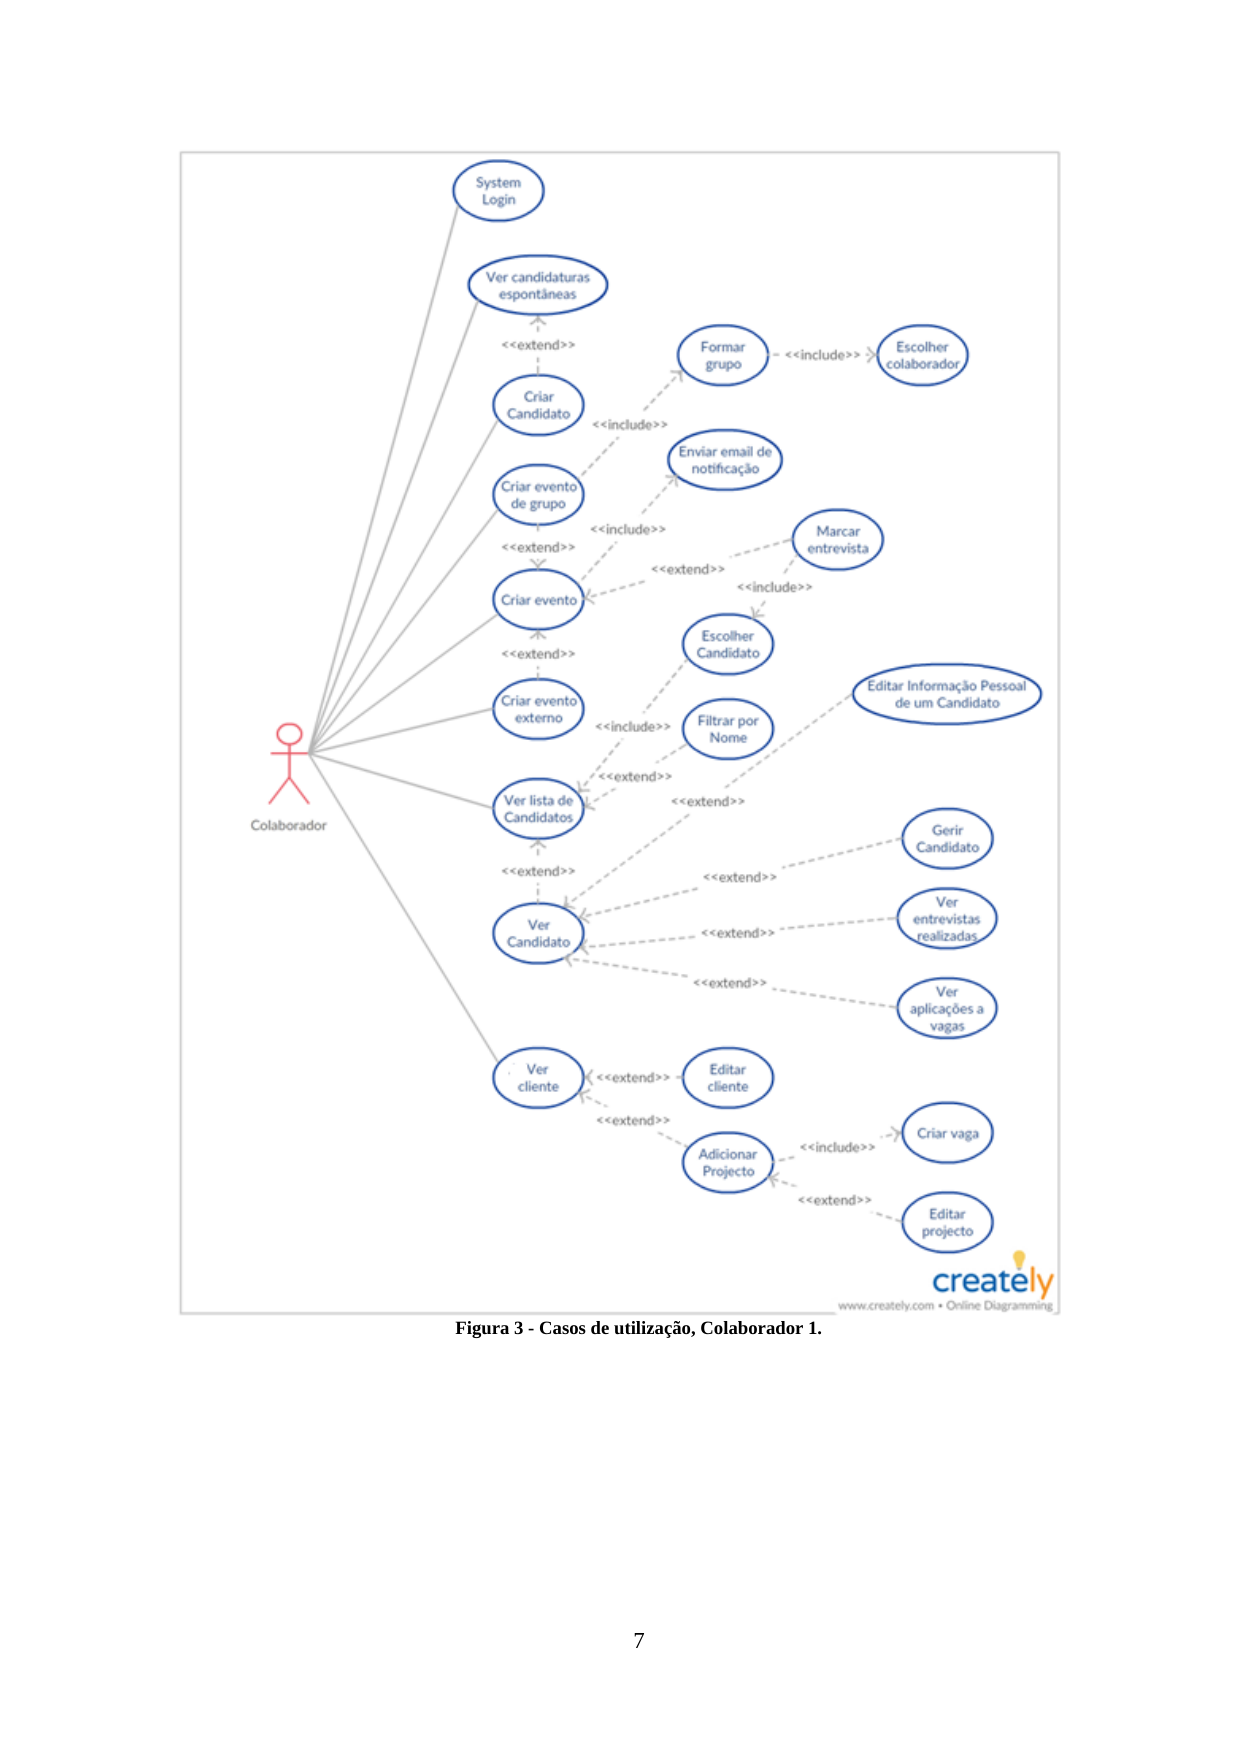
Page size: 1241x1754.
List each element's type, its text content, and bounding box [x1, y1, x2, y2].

picture [177, 147, 1063, 1317]
text Figura - Casos de utilização, Colaborador 1. [177, 1317, 1063, 1339]
